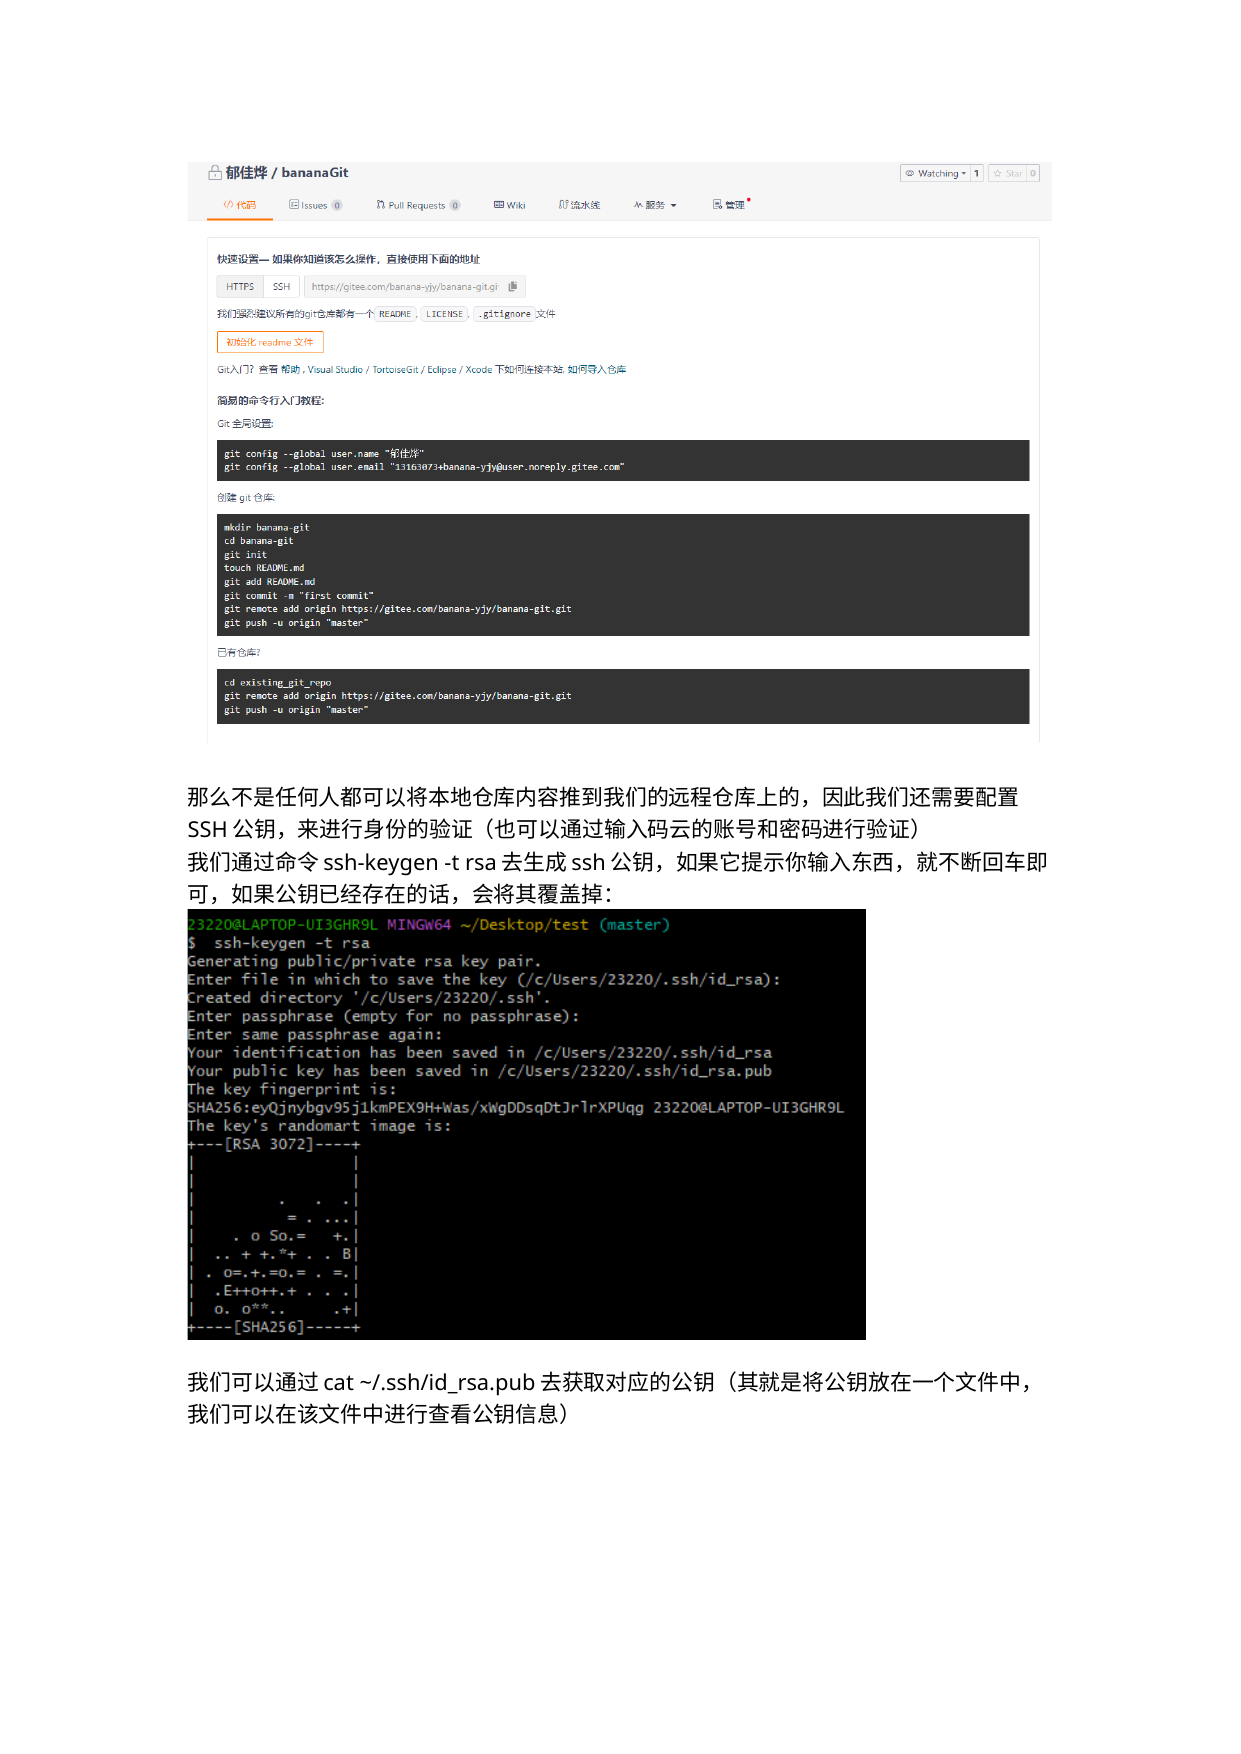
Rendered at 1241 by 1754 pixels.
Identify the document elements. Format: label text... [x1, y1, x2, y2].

picture [187, 909, 866, 1340]
list 那么不是任何人都可以将本地仓库内容推到我们的远程仓库上的，因此我们还需要配置SSH公钥，来进行身份的验证（也可以通过输入码云的账号和密码进行验证） [187, 779, 1053, 844]
picture [187, 162, 1052, 743]
list 我们通过命令ssh-keygen -t rsa去生成ssh公钥，如果它提示你输入东西，就不断回车即可，如果公钥已经存在的话，会将其覆盖掉： [187, 844, 1053, 909]
list 我们可以通过cat ~/.ssh/id_rsa.pub去获取对应的公钥（其就是将公钥放在一个文件中，我们可以在该文件中进行查看公钥信息） [187, 1364, 1053, 1429]
